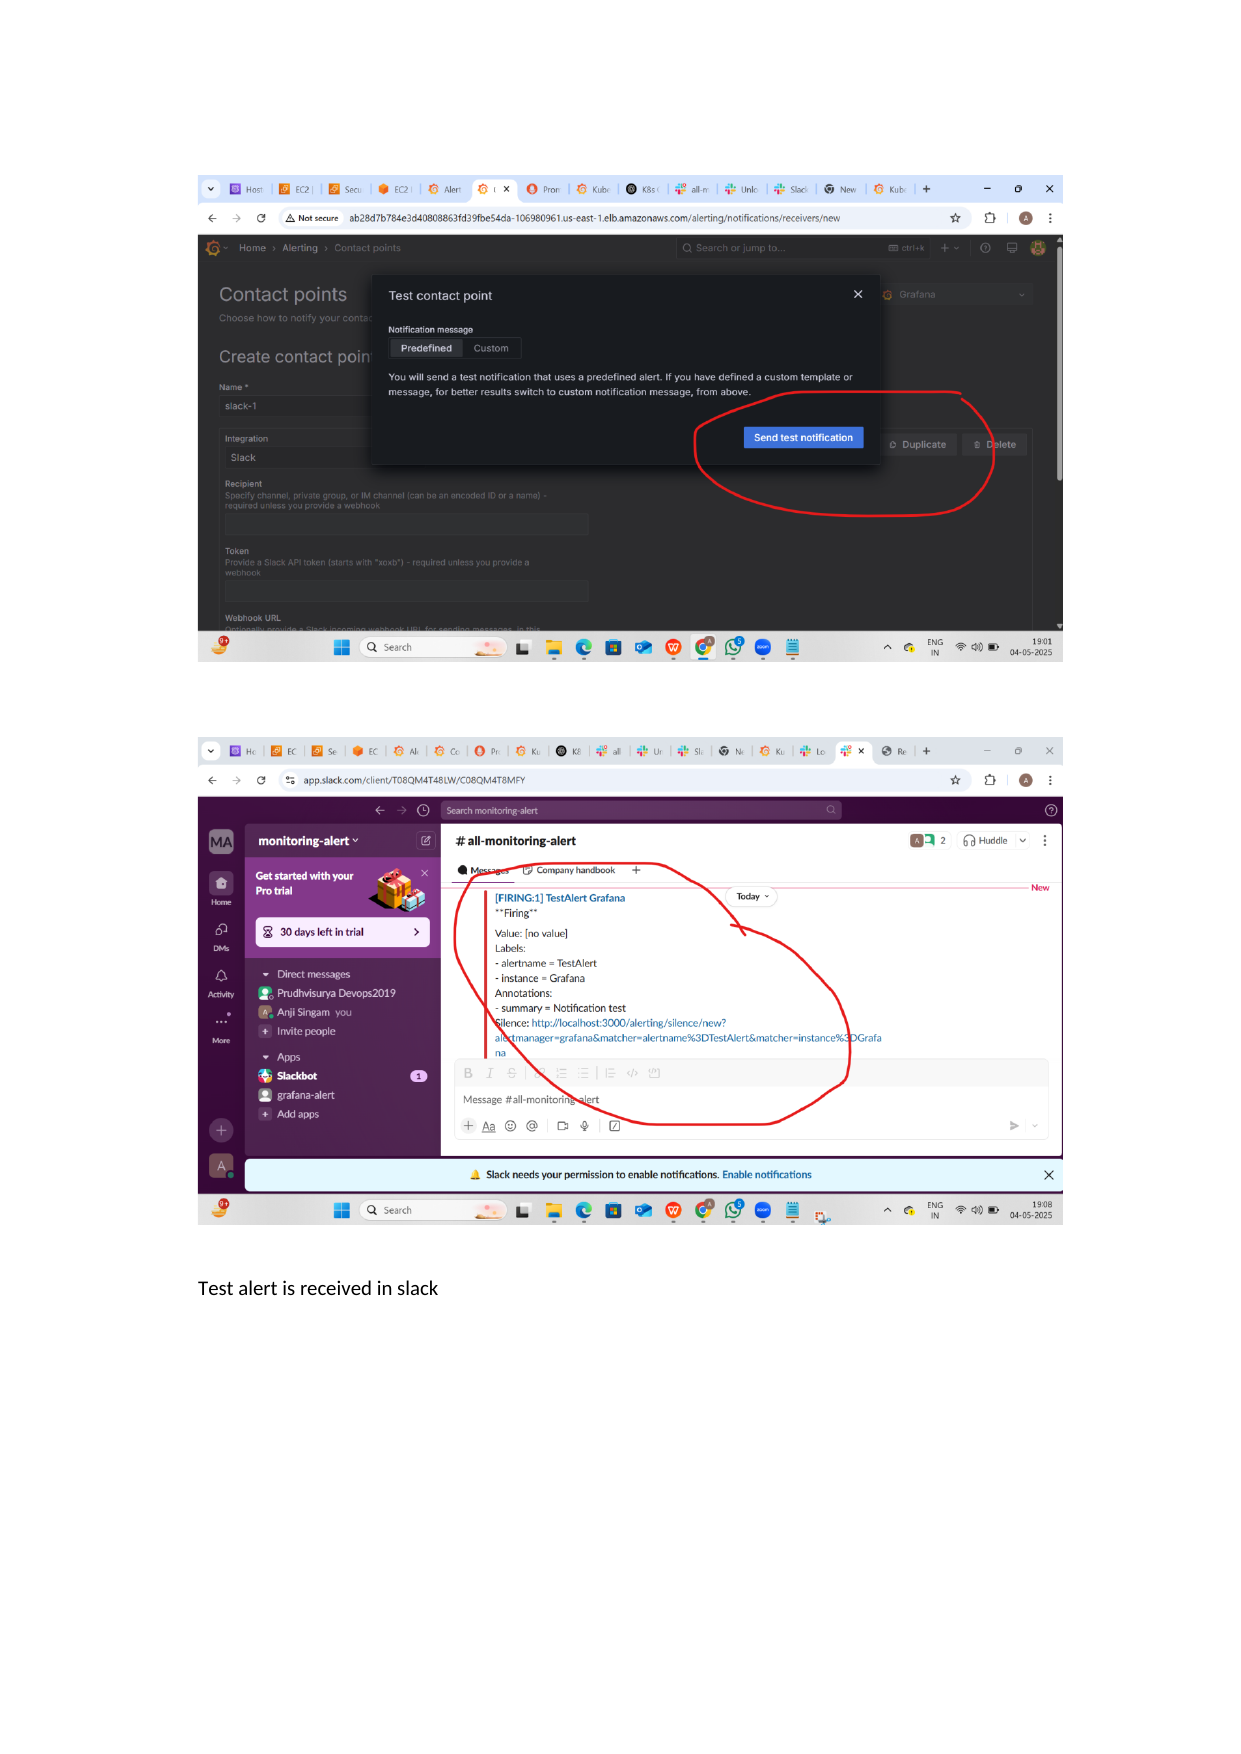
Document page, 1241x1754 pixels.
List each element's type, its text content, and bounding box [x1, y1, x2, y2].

picture [197, 737, 1063, 1225]
picture [197, 175, 1063, 662]
text Test alert is received in slack [187, 1275, 1053, 1300]
